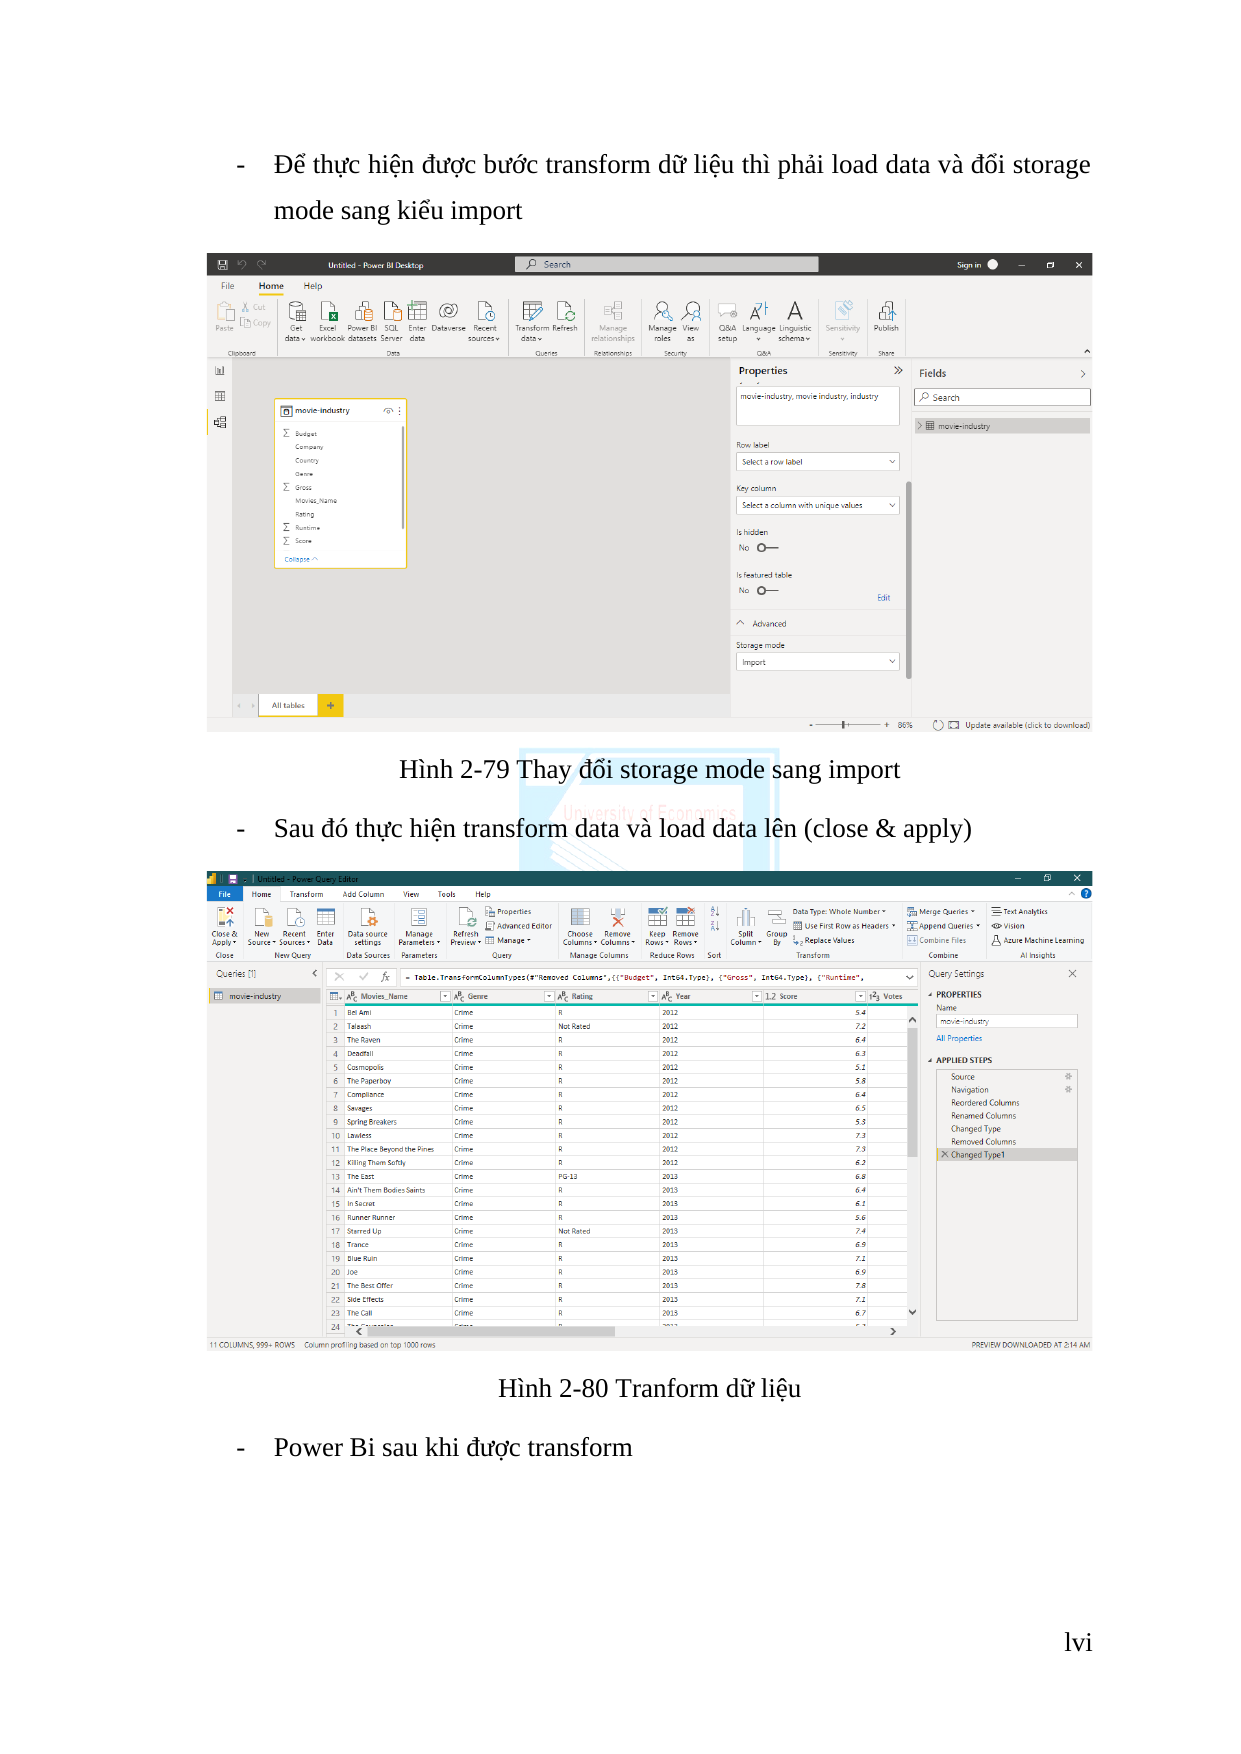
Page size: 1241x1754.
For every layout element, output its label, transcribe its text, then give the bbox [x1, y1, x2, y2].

text Power Bi sau khi được transform [236, 1431, 1092, 1462]
picture [206, 253, 1093, 732]
text Hình 2-79 Thay đổi storage mode sang import [207, 753, 1092, 784]
text Sau đó thực hiện transform data và load data lên (close & apply) [236, 812, 1092, 843]
picture [206, 871, 1093, 1351]
text Hình 2-80 Tranform dữ liệu [207, 1372, 1092, 1403]
text Để thực hiện được bước transform dữ liệu thì phải load data và đổi storage mode sang kiểu import [236, 148, 1092, 226]
